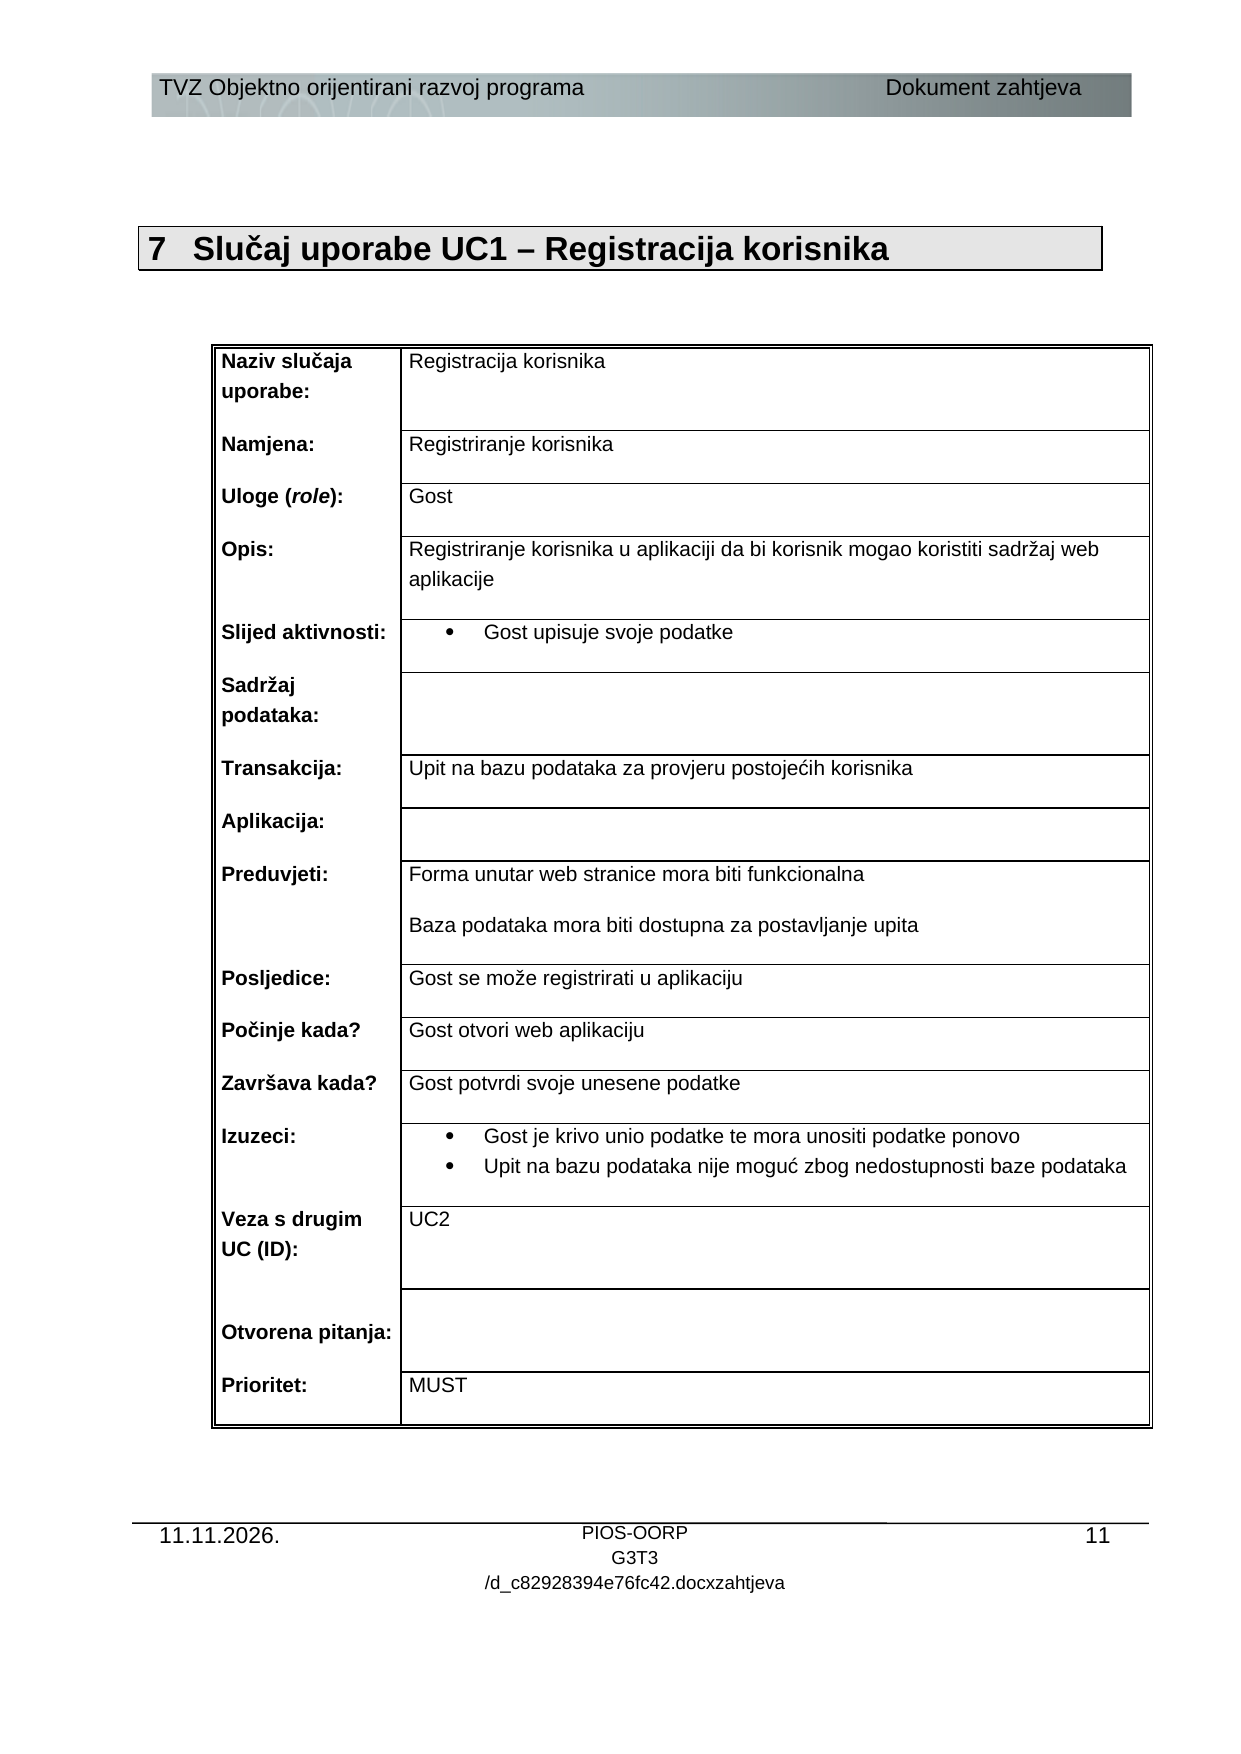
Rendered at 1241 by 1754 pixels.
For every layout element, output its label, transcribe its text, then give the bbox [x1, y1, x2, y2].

table_cell Gost [402, 484, 1149, 536]
table_cell Uloge (role): [216, 483, 400, 536]
table_cell MUST [402, 1373, 1149, 1424]
table_cell [402, 809, 1149, 860]
picture [151, 73, 1132, 117]
table_cell Registriranje korisnika [402, 431, 1149, 483]
table_cell Namjena: [216, 430, 400, 483]
table_cell Izuzeci: [216, 1123, 400, 1206]
table_cell Sadržaj podataka: [216, 671, 400, 754]
table_header Naziv slučaja uporabe: [216, 349, 400, 430]
table_cell Veza s drugim UC (ID): [216, 1206, 400, 1288]
table_cell Gost je krivo unio podatke te mora unositi podatke ponovo Upit na bazu podataka nije moguć zbog nedostupnosti baze podataka [402, 1124, 1149, 1206]
table_cell Prioritet: [216, 1371, 400, 1424]
table_cell Završava kada? [216, 1070, 400, 1122]
table_cell [402, 673, 1149, 754]
table_cell Gost se može registrirati u aplikaciju [402, 965, 1149, 1017]
table_cell Otvorena pitanja: [216, 1288, 400, 1371]
table_cell Počinje kada? [216, 1017, 400, 1069]
table_cell Upit na bazu podataka za provjeru postojećih korisnika [402, 756, 1149, 807]
table_cell Gost upisuje svoje podatke [402, 620, 1149, 671]
table_cell Gost potvrdi svoje unesene podatke [402, 1071, 1149, 1122]
table_cell Slijed aktivnosti: [216, 619, 400, 671]
table_header Registracija korisnika [402, 349, 1149, 430]
subtitle Slučaj uporabe UC1 – Registracija korisnika [139, 227, 1101, 269]
table_cell [402, 1290, 1149, 1371]
table_cell Opis: [216, 536, 400, 618]
table_cell Posljedice: [216, 964, 400, 1017]
table_cell Transakcija: [216, 754, 400, 807]
table_cell Forma unutar web stranice mora biti funkcionalna Baza podataka mora biti dostupna za postavljanje upita [402, 862, 1149, 964]
table_cell Aplikacija: [216, 807, 400, 860]
table_cell Registriranje korisnika u aplikaciji da bi korisnik mogao koristiti sadržaj web aplikacije [402, 537, 1149, 618]
table_cell Preduvjeti: [216, 860, 400, 964]
table_cell UC2 [402, 1207, 1149, 1288]
table_cell Gost otvori web aplikaciju [402, 1018, 1149, 1069]
